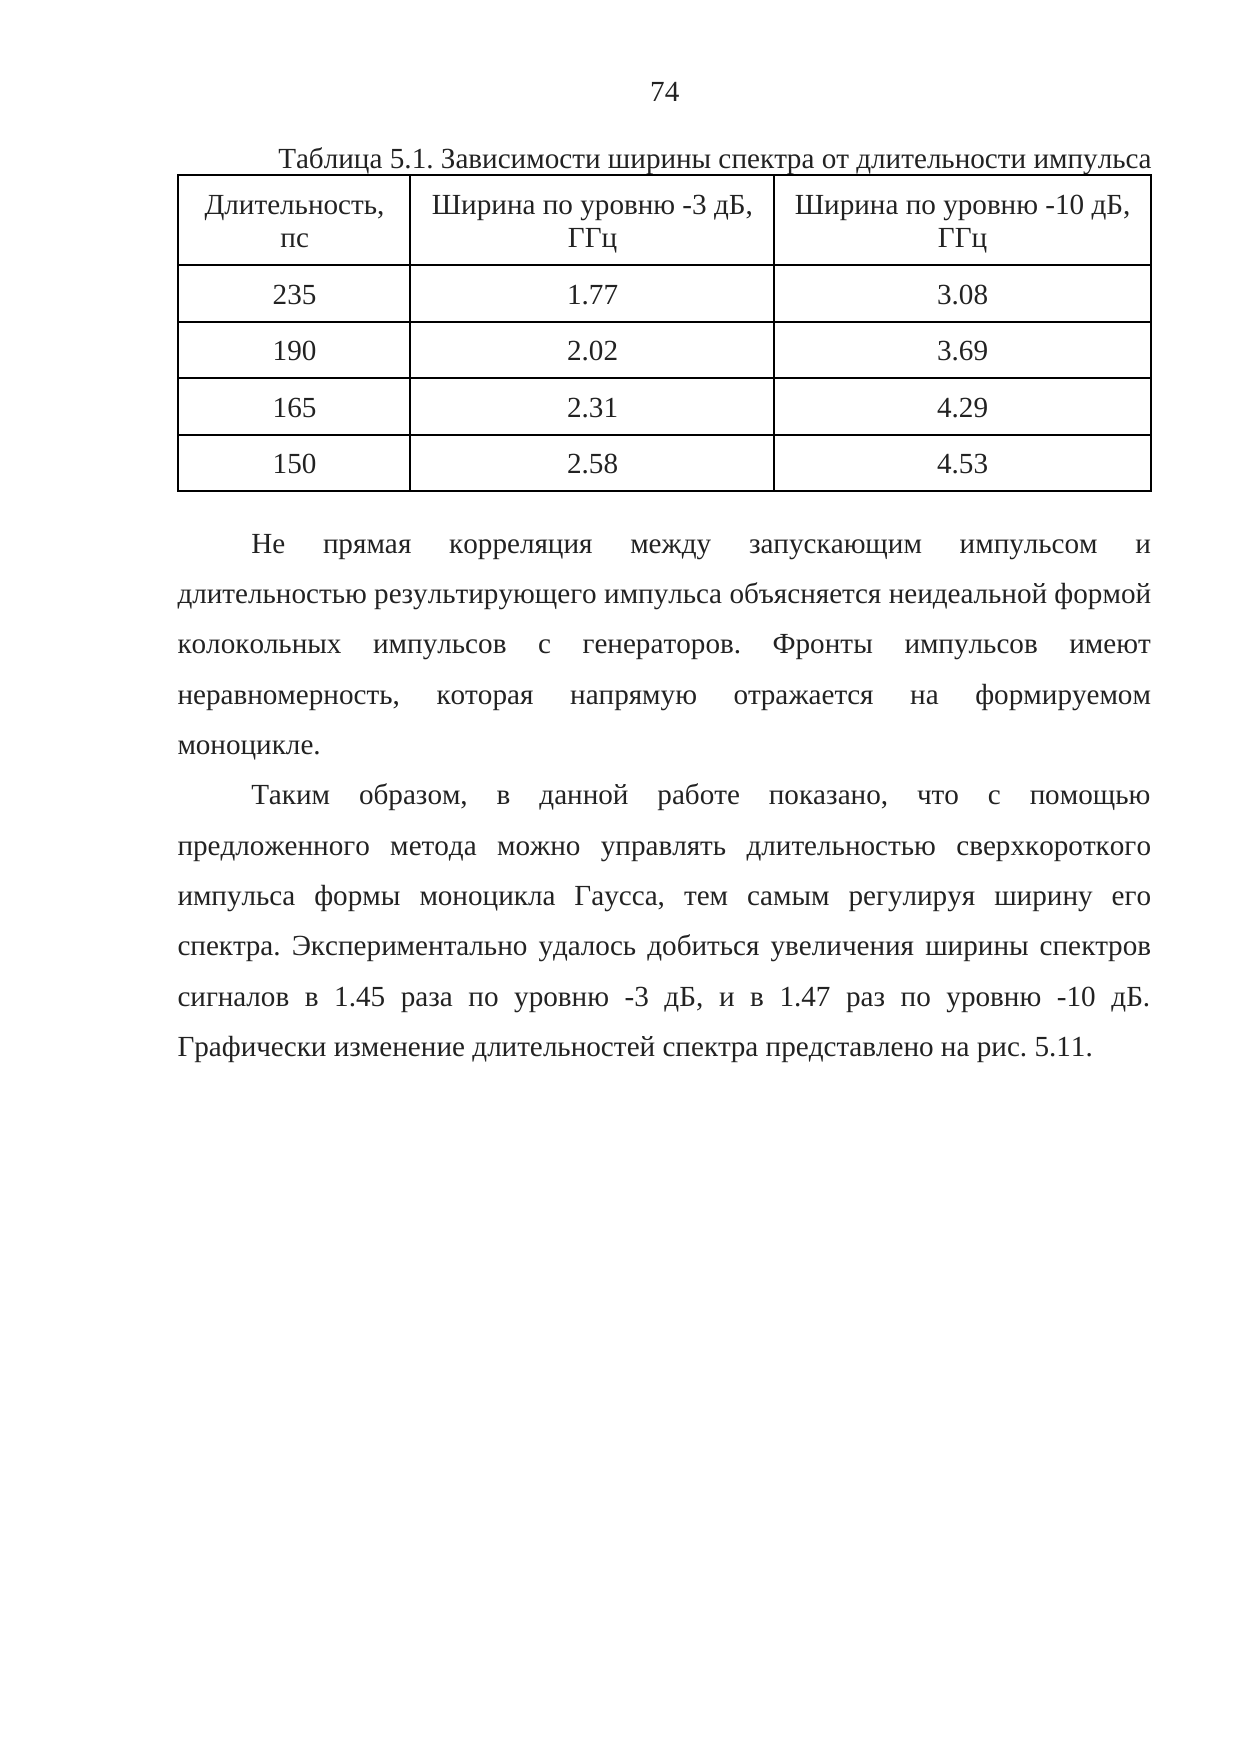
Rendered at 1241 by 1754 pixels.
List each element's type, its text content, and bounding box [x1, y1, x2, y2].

table_cell 2.58 [411, 436, 773, 490]
table_cell 4.29 [775, 379, 1150, 434]
table_header Длительность, пс [179, 176, 409, 264]
table_cell 190 [179, 323, 409, 377]
table_header Ширина по уровню -3 дБ, ГГц [411, 176, 773, 264]
text Таким образом, в данной работе показано, что с помощью предложенного метода можно управлять длительностью сверхкороткого импульса формы моноцикла Гаусса, тем самым регулируя ширину его спектра. Экспериментально удалось добиться увеличения ширины спектров сигналов в 1.45 раза по уровню -3 дБ, и в 1.47 раз по уровню -10 дБ. Графически изменение длительностей спектра представлено на рис. 5.11. [177, 777, 1152, 1062]
table_cell 2.02 [411, 323, 773, 377]
table_cell 2.31 [411, 379, 773, 434]
table_header Ширина по уровню -10 дБ, ГГц [775, 176, 1150, 264]
table_cell 150 [179, 436, 409, 490]
table_cell 4.53 [775, 436, 1150, 490]
table_cell 165 [179, 379, 409, 434]
text Таблица 5.1. Зависимости ширины спектра от длительности импульса [177, 141, 1152, 174]
table_cell 1.77 [411, 266, 773, 321]
text Не прямая корреляция между запускающим импульсом и длительностью результирующего импульса объясняется неидеальной формой колокольных импульсов с генераторов. Фронты импульсов имеют неравномерность, которая напрямую отражается на формируемом моноцикле. [177, 526, 1152, 761]
table_cell 3.69 [775, 323, 1150, 377]
table_cell 3.08 [775, 266, 1150, 321]
table_cell 235 [179, 266, 409, 321]
